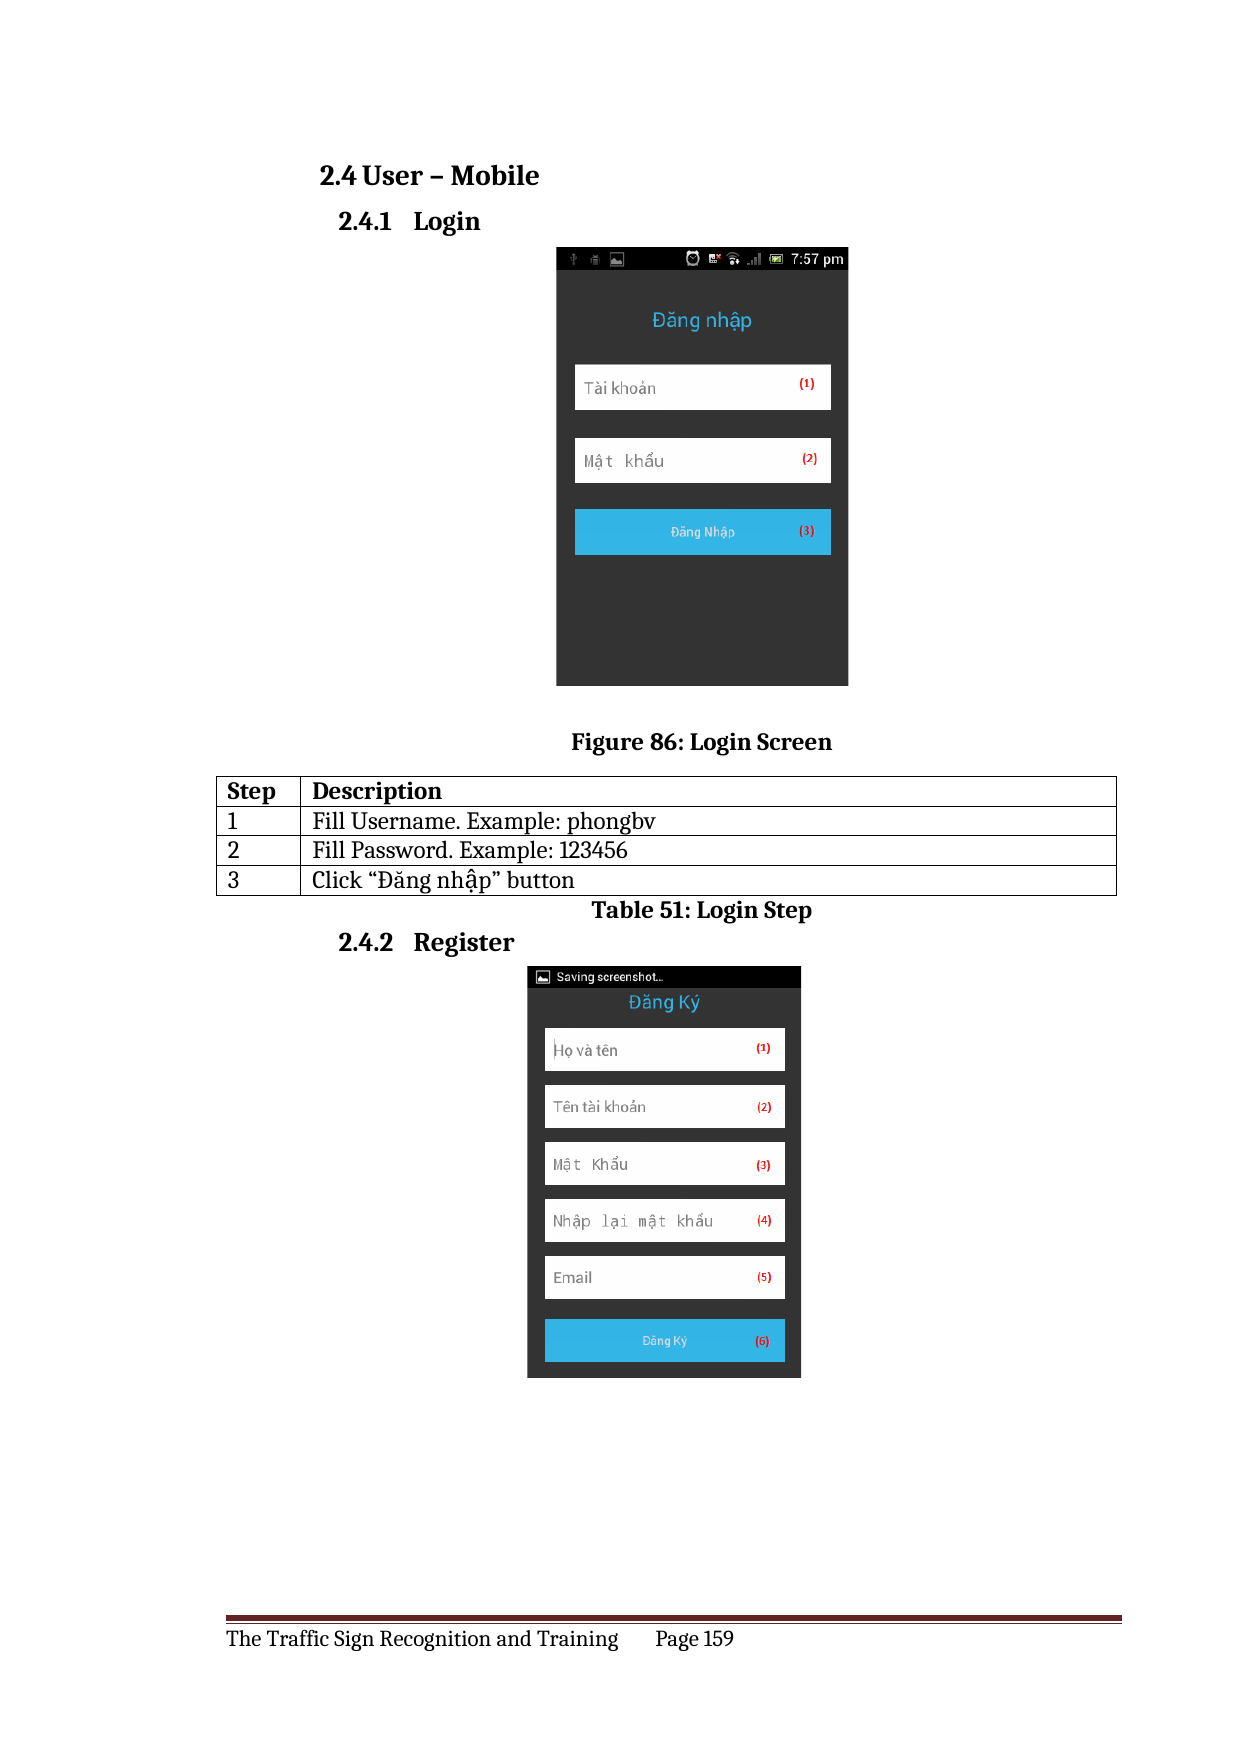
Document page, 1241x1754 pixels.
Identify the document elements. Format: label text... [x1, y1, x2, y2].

subtitle Login [338, 206, 1122, 237]
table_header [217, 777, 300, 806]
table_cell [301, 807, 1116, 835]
picture [527, 966, 802, 1378]
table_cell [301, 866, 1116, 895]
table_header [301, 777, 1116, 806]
picture [556, 247, 849, 686]
subtitle Register [338, 927, 1122, 958]
subtitle User – Mobile [319, 159, 1122, 193]
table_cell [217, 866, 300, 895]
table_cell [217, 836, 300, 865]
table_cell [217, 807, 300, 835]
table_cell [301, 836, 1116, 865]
